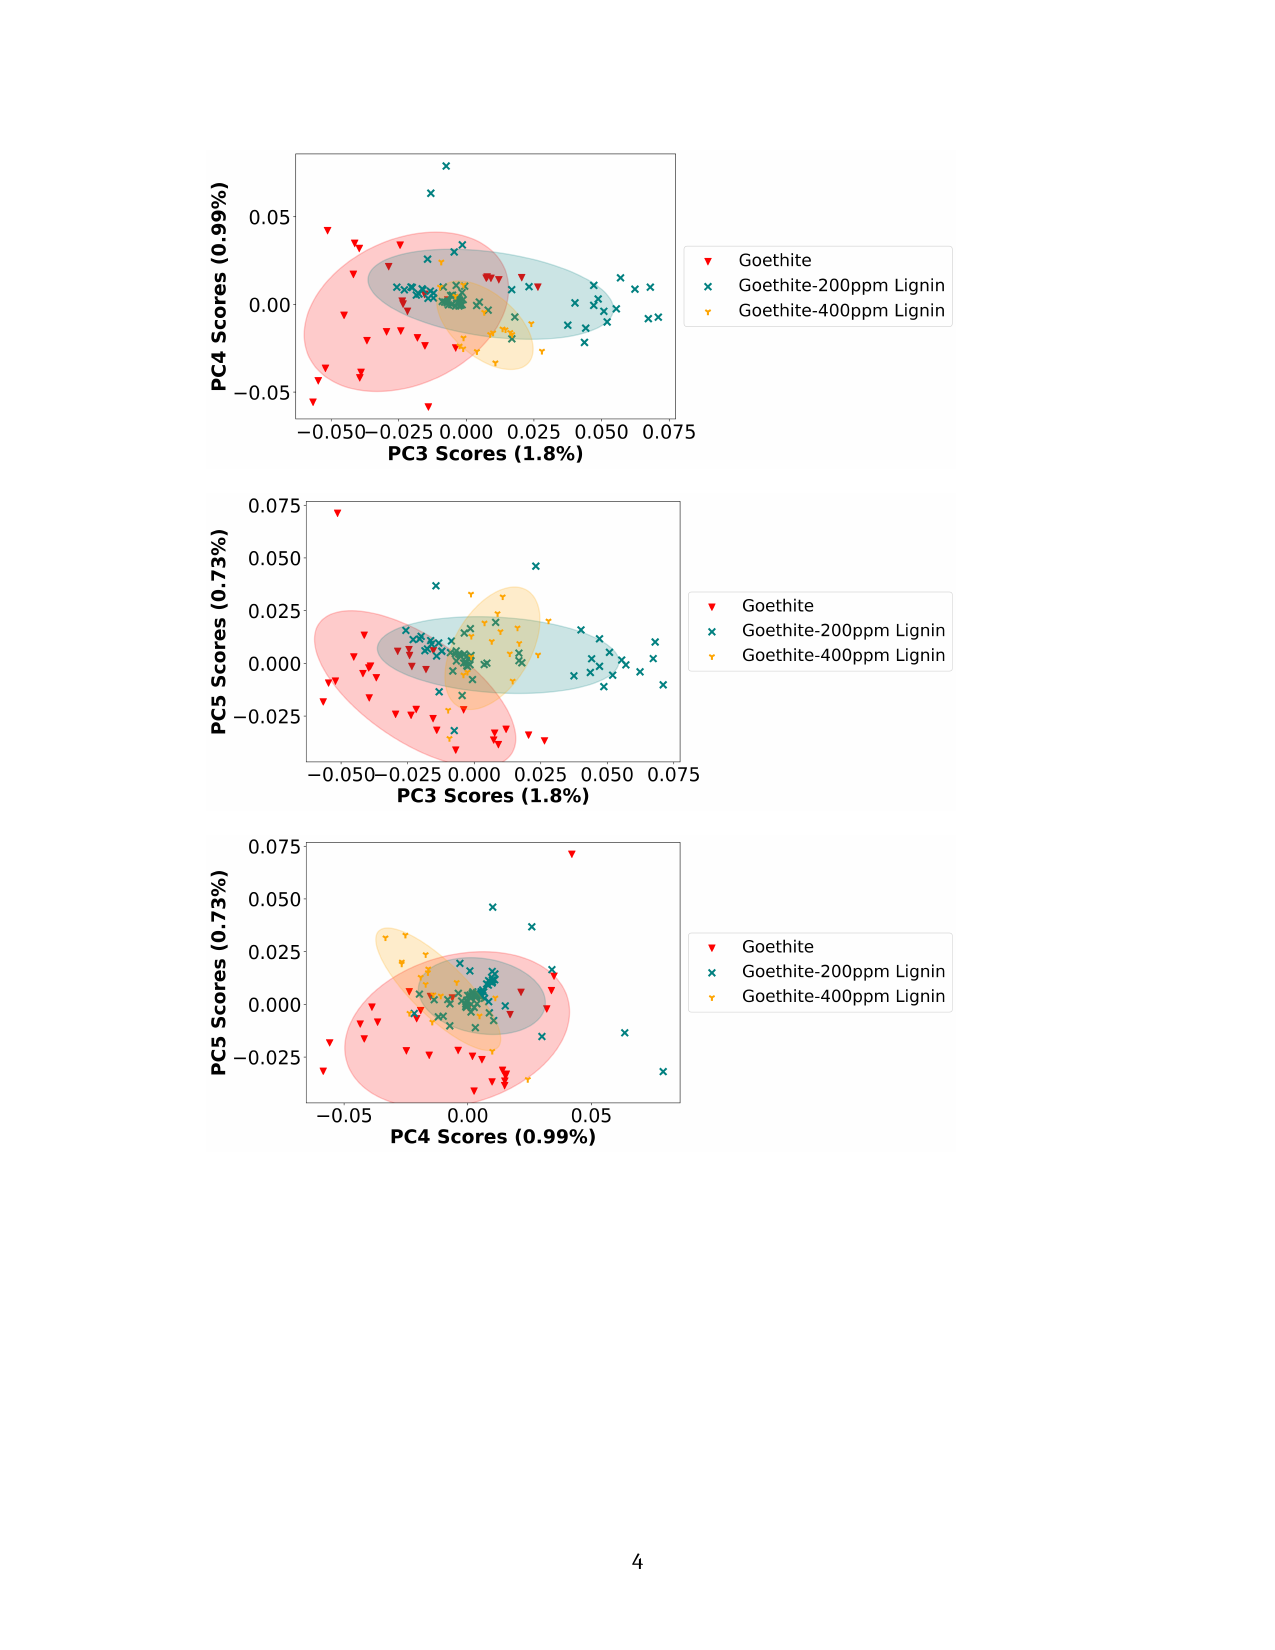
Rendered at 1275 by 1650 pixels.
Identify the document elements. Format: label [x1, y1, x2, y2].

picture [206, 493, 957, 811]
picture [206, 835, 957, 1152]
picture [206, 150, 957, 469]
